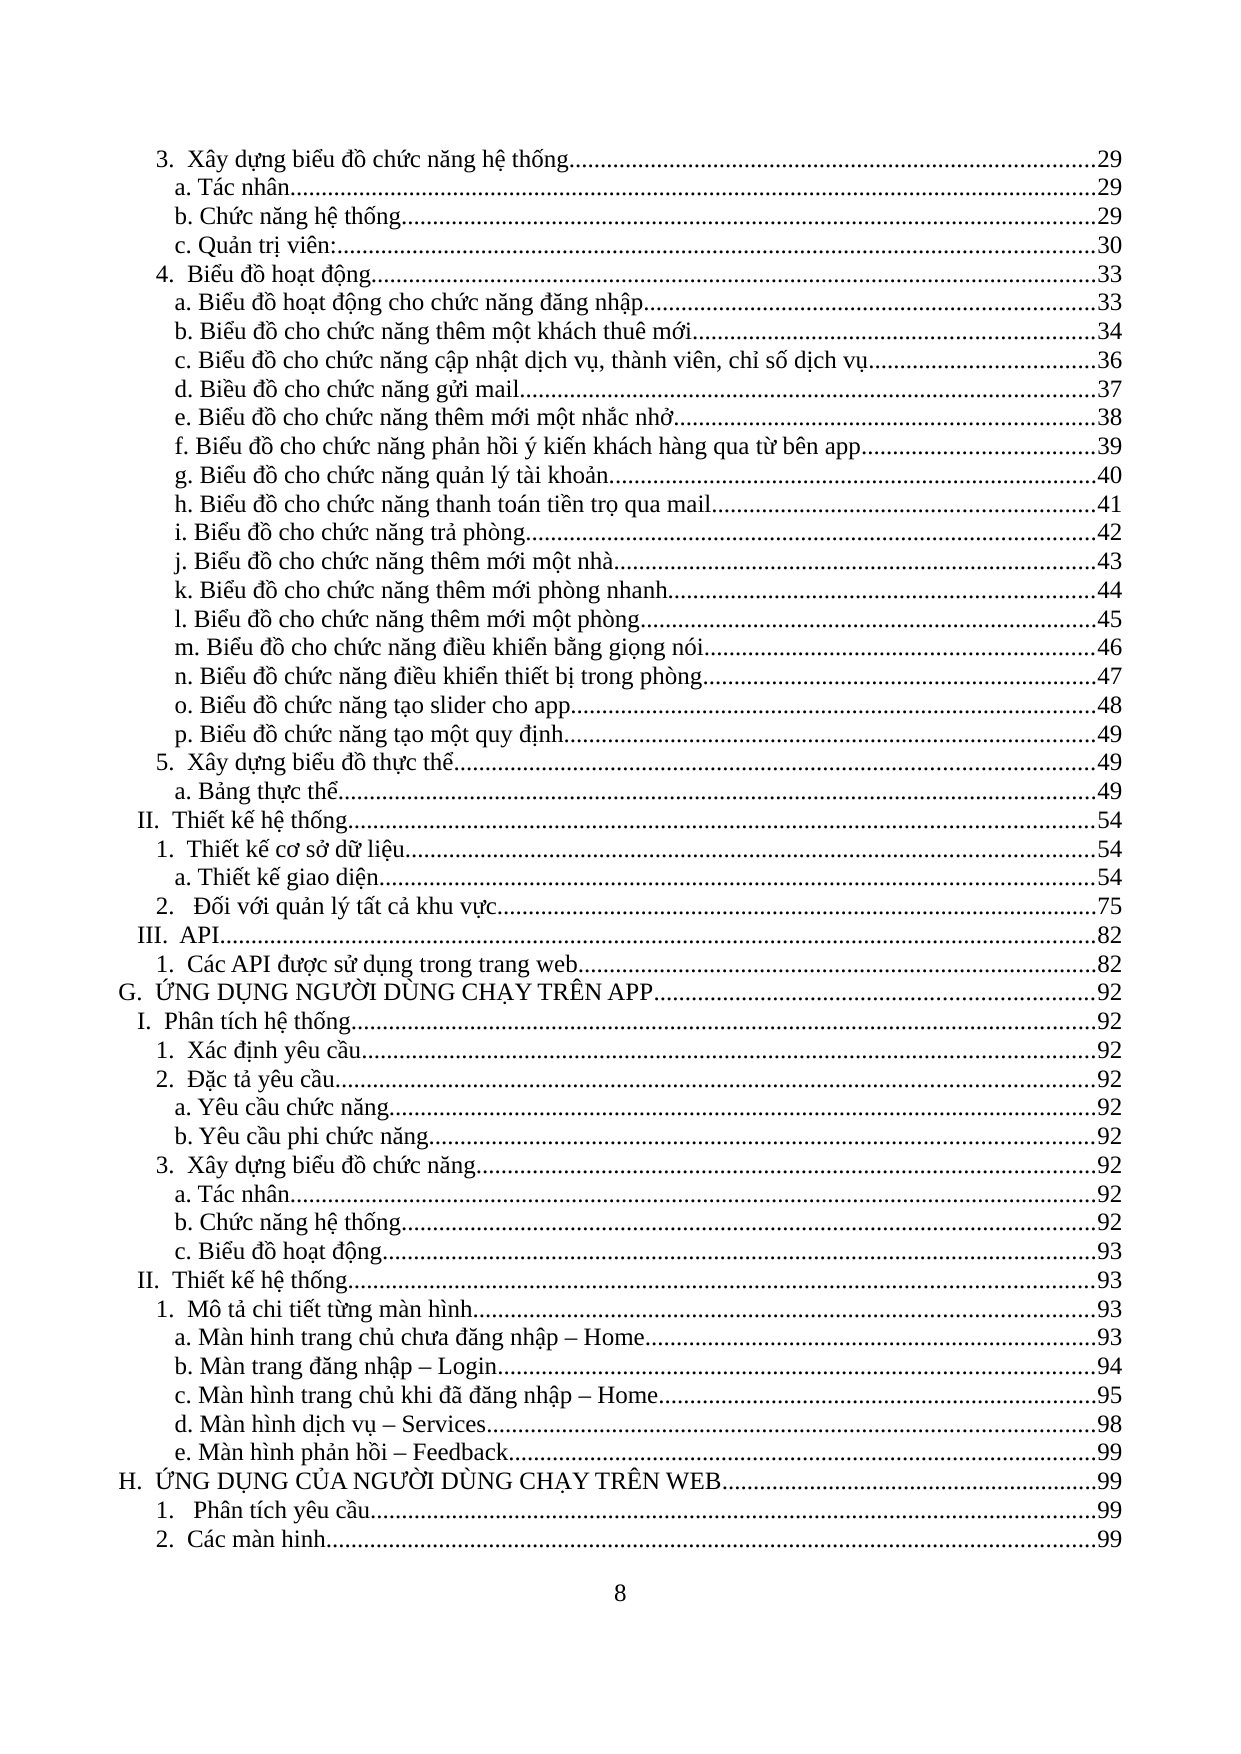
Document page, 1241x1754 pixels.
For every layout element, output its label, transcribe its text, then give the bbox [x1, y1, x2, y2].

text p. Biểu đồ chức năng tạo một quy định 49 [118, 719, 1122, 747]
text II. Thiết kế hệ thống 54 [118, 805, 1122, 834]
text a. Yêu cầu chức năng 92 [118, 1092, 1122, 1121]
text c. Biểu đồ cho chức năng cập nhật dịch vụ, thành viên, chỉ số dịch vụ 36 [118, 345, 1122, 374]
text e. Biểu đồ cho chức năng thêm mới một nhắc nhở 38 [118, 402, 1122, 431]
text a. Bảng thực thể 49 [118, 776, 1122, 805]
text 4. Biểu đồ hoạt động 33 [118, 259, 1122, 287]
text 3. Xây dựng biểu đồ chức năng 92 [118, 1150, 1122, 1179]
text g. Biểu đồ cho chức năng quản lý tài khoản. 40 [118, 460, 1122, 489]
text 2. Các màn hinh 99 [118, 1524, 1122, 1552]
text k. Biểu đồ cho chức năng thêm mới phòng nhanh 44 [118, 575, 1122, 604]
text b. Chức năng hệ thống 92 [118, 1207, 1122, 1236]
text 3. Xây dựng biểu đồ chức năng hệ thống 29 [118, 144, 1122, 172]
text d. Biều đồ cho chức năng gửi mail 37 [118, 374, 1122, 402]
text m. Biểu đồ cho chức năng điều khiển bằng giọng nói 46 [118, 632, 1122, 661]
text o. Biểu đồ chức năng tạo slider cho app 48 [118, 690, 1122, 719]
text a. Tác nhân 29 [118, 172, 1122, 201]
text 1. Các API được sử dụng trong trang web 82 [118, 949, 1122, 977]
text II. Thiết kế hệ thống 93 [118, 1265, 1122, 1294]
text 1. Thiết kế cơ sở dữ liệu 54 [118, 834, 1122, 862]
text H. ỨNG DỤNG CỦA NGƯỜI DÙNG CHẠY TRÊN WEB 99 [118, 1466, 1122, 1495]
text a. Biểu đồ hoạt động cho chức năng đăng nhập 33 [118, 287, 1122, 316]
text b. Chức năng hệ thống 29 [118, 201, 1122, 230]
text a. Thiết kế giao diện 54 [118, 862, 1122, 891]
text b. Yêu cầu phi chức năng 92 [118, 1121, 1122, 1150]
text h. Biểu đồ cho chức năng thanh toán tiền trọ qua mail 41 [118, 489, 1122, 517]
text b. Màn trang đăng nhập – Login 94 [118, 1351, 1122, 1380]
text f. Biểu đồ cho chức năng phản hồi ý kiến khách hàng qua từ bên app 39 [118, 431, 1122, 460]
text III. API 82 [118, 920, 1122, 949]
text c. Quản trị viên: 30 [118, 230, 1122, 259]
text I. Phân tích hệ thống 92 [118, 1006, 1122, 1035]
text e. Màn hình phản hồi – Feedback 99 [118, 1437, 1122, 1466]
text 1. Mô tả chi tiết từng màn hình 93 [118, 1294, 1122, 1322]
text a. Tác nhân 92 [118, 1179, 1122, 1207]
text i. Biểu đồ cho chức năng trả phòng 42 [118, 517, 1122, 546]
text n. Biểu đồ chức năng điều khiển thiết bị trong phòng 47 [118, 661, 1122, 690]
text c. Màn hình trang chủ khi đã đăng nhập – Home 95 [118, 1380, 1122, 1409]
text d. Màn hình dịch vụ – Services 98 [118, 1409, 1122, 1437]
text 1. Xác định yêu cầu 92 [118, 1035, 1122, 1064]
text c. Biểu đồ hoạt động 93 [118, 1236, 1122, 1265]
text 2. Đặc tả yêu cầu 92 [118, 1064, 1122, 1092]
text a. Màn hinh trang chủ chưa đăng nhập – Home 93 [118, 1322, 1122, 1351]
text 2. Đối với quản lý tất cả khu vực 75 [118, 891, 1122, 920]
text 1. Phân tích yêu cầu 99 [118, 1495, 1122, 1524]
text 5. Xây dựng biểu đồ thực thể 49 [118, 747, 1122, 776]
text j. Biểu đồ cho chức năng thêm mới một nhà 43 [118, 546, 1122, 575]
text l. Biểu đồ cho chức năng thêm mới một phòng 45 [118, 604, 1122, 632]
text G. ỨNG DỤNG NGƯỜI DÙNG CHẠY TRÊN APP 92 [118, 977, 1122, 1006]
text b. Biểu đồ cho chức năng thêm một khách thuê mới 34 [118, 316, 1122, 345]
